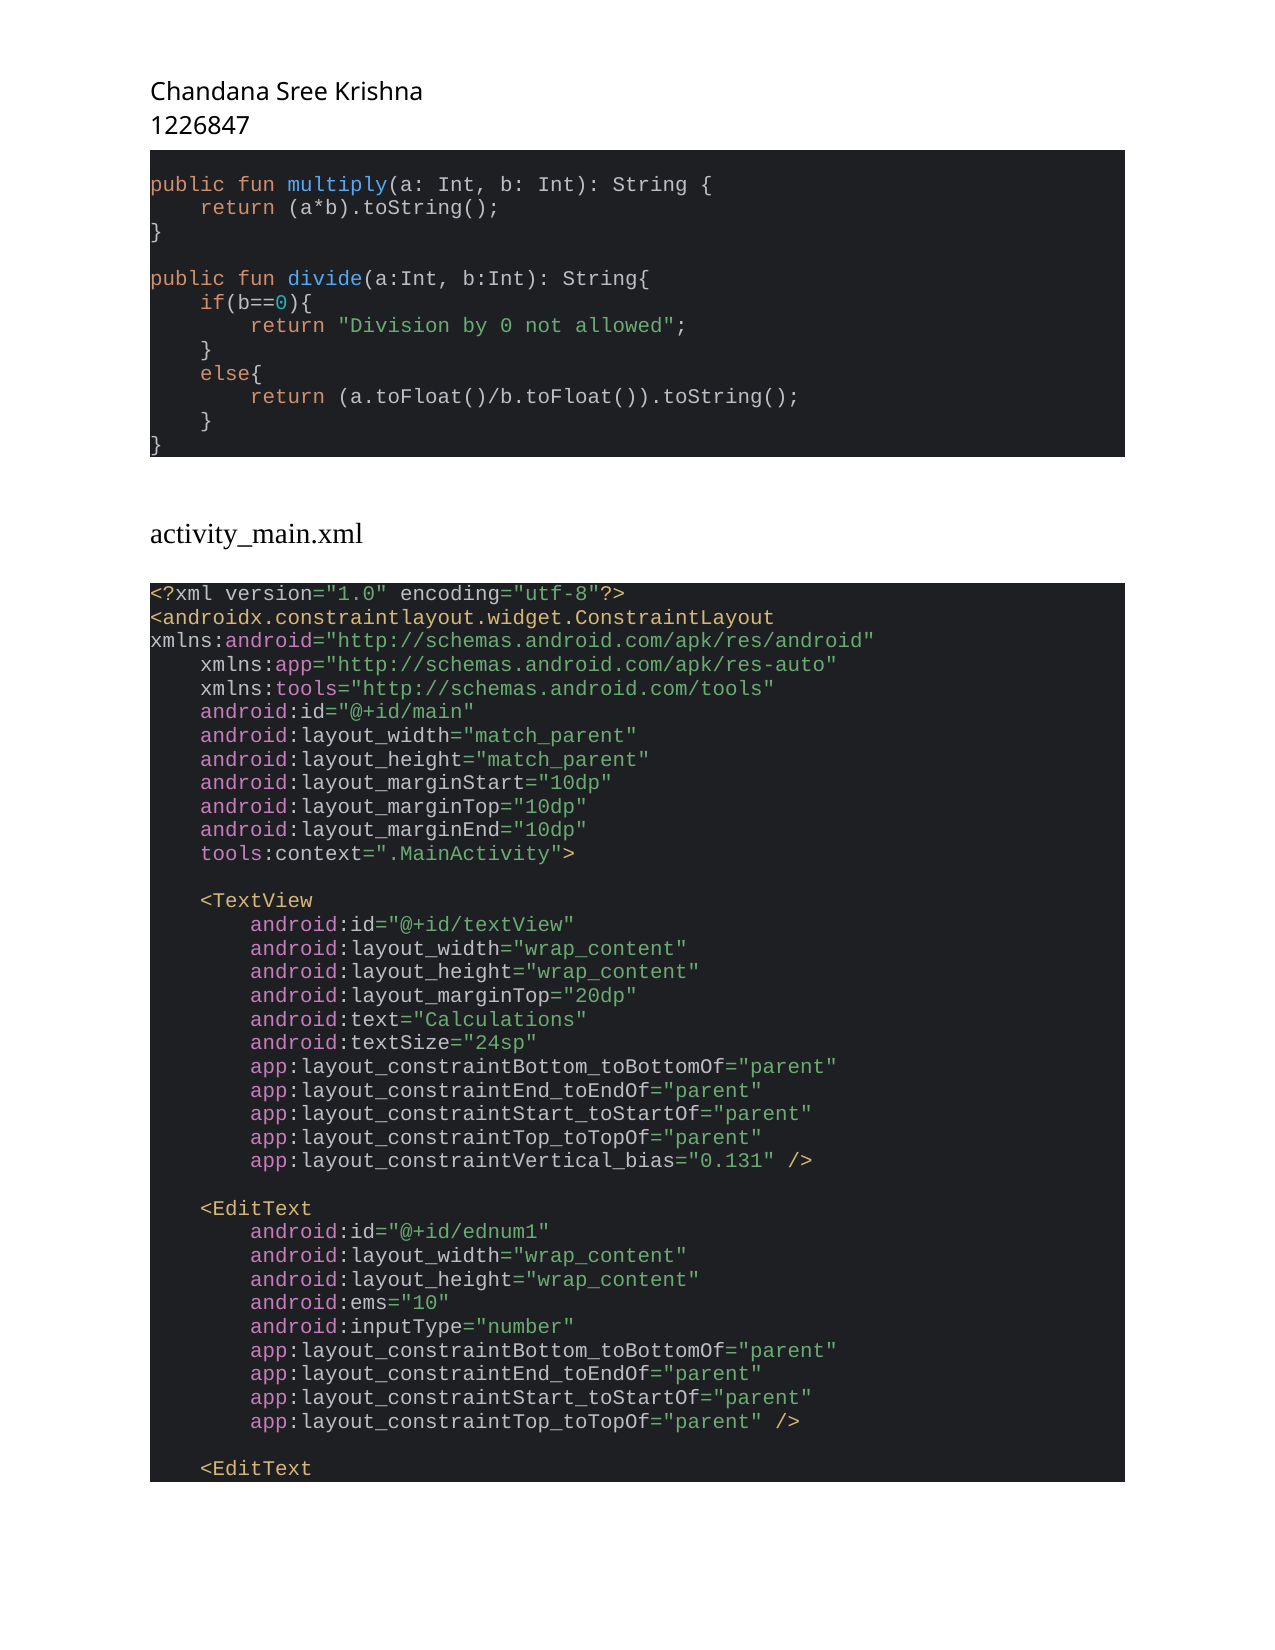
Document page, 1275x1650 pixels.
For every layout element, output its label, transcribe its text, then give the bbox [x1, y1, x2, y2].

text activity_main.xml [150, 516, 1125, 549]
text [150, 583, 1125, 1482]
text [150, 150, 1125, 457]
